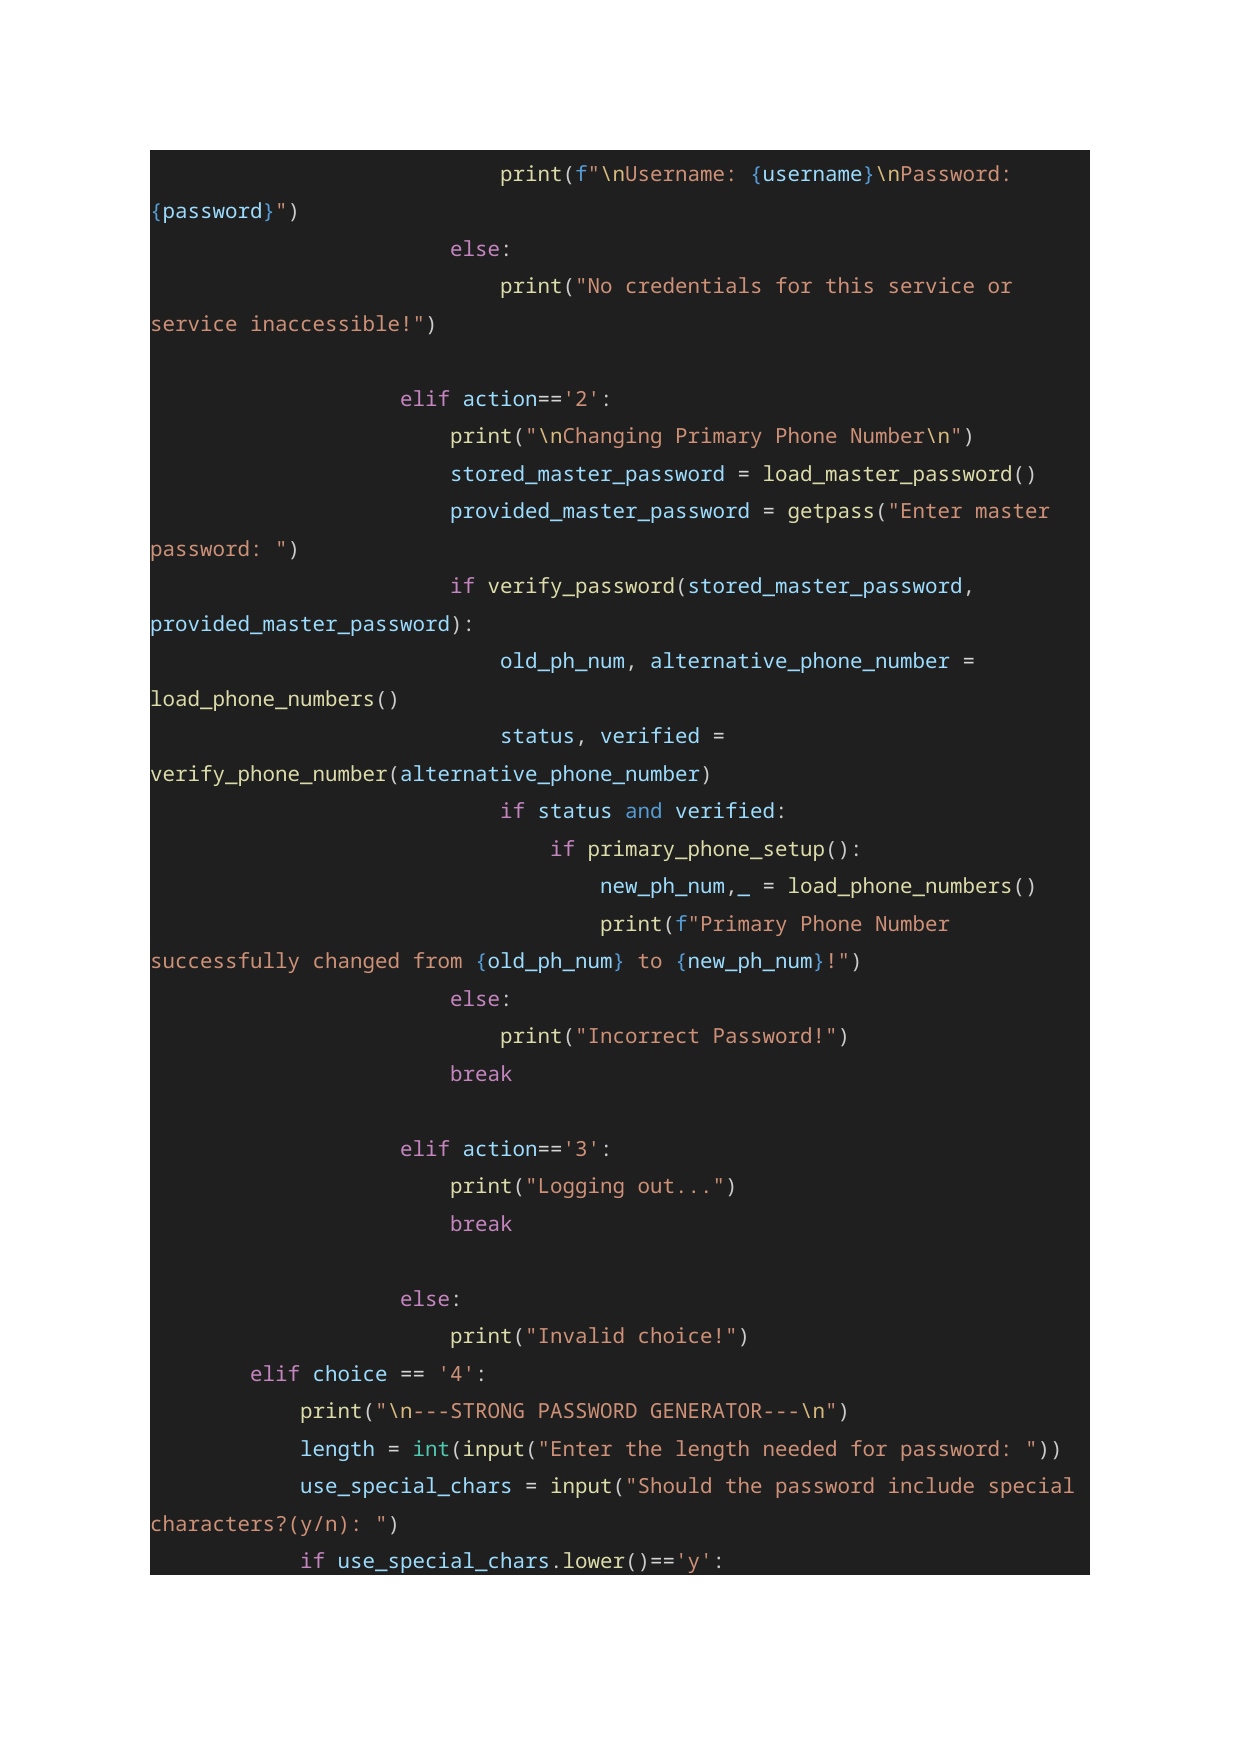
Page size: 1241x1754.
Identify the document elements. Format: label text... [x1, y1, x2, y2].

text else: [150, 1275, 1090, 1312]
text else: [150, 225, 1090, 262]
text print(f"\nUsername: {username}\nPassword: {password}") [150, 150, 1090, 225]
text if primary_phone_setup(): [150, 825, 1090, 862]
text length = int(input("Enter the length needed for password: ")) [150, 1425, 1090, 1462]
text if verify_password(stored_master_password, provided_master_password): [150, 562, 1090, 637]
text use_special_chars = input("Should the password include special characters?(y/n): ") [150, 1462, 1090, 1537]
text elif choice == '4': [150, 1350, 1090, 1387]
text elif action=='3': [150, 1125, 1090, 1162]
text print(f"Primary Phone Number successfully changed from {old_ph_num} to {new_ph_num}!") [150, 900, 1090, 975]
text break [150, 1200, 1090, 1237]
text if use_special_chars.lower()=='y': [150, 1537, 1090, 1575]
text status, verified = verify_phone_number(alternative_phone_number) [150, 712, 1090, 787]
text print("Logging out...") [150, 1162, 1090, 1200]
text new_ph_num,_ = load_phone_numbers() [150, 862, 1090, 900]
text provided_master_password = getpass("Enter master password: ") [150, 487, 1090, 562]
text print("Incorrect Password!") [150, 1012, 1090, 1050]
text old_ph_num, alternative_phone_number = load_phone_numbers() [150, 637, 1090, 712]
text stored_master_password = load_master_password() [150, 450, 1090, 487]
text print("\nChanging Primary Phone Number\n") [150, 412, 1090, 450]
text print("Invalid choice!") [150, 1312, 1090, 1350]
text print("No credentials for this service or service inaccessible!") [150, 262, 1090, 337]
text break [150, 1050, 1090, 1087]
text if status and verified: [150, 787, 1090, 825]
text elif action=='2': [150, 375, 1090, 412]
text print("\n---STRONG PASSWORD GENERATOR---\n") [150, 1387, 1090, 1425]
text else: [150, 975, 1090, 1012]
